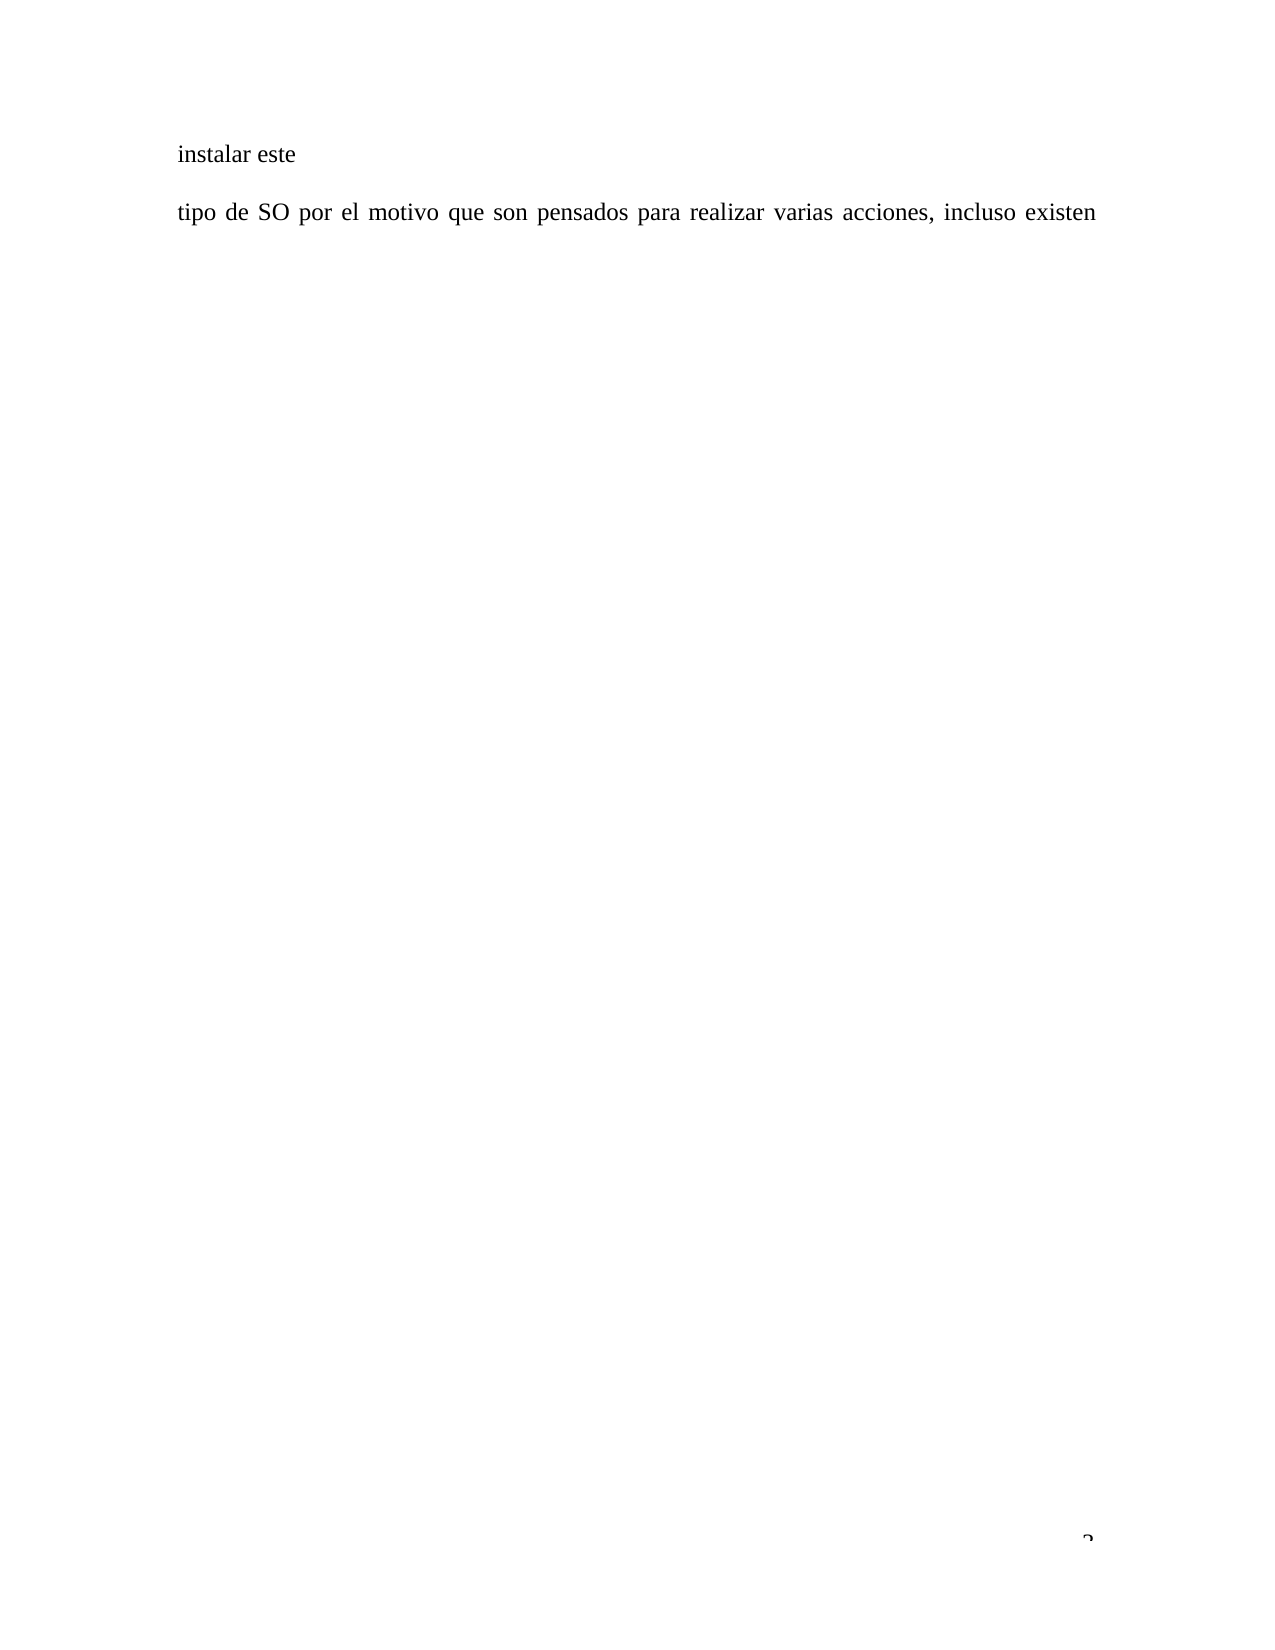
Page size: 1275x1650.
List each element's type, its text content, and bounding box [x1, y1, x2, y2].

text tipo de SO por el motivo que son pensados para realizar varias acciones, incluso existen [177, 197, 1217, 226]
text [177, 139, 1098, 168]
